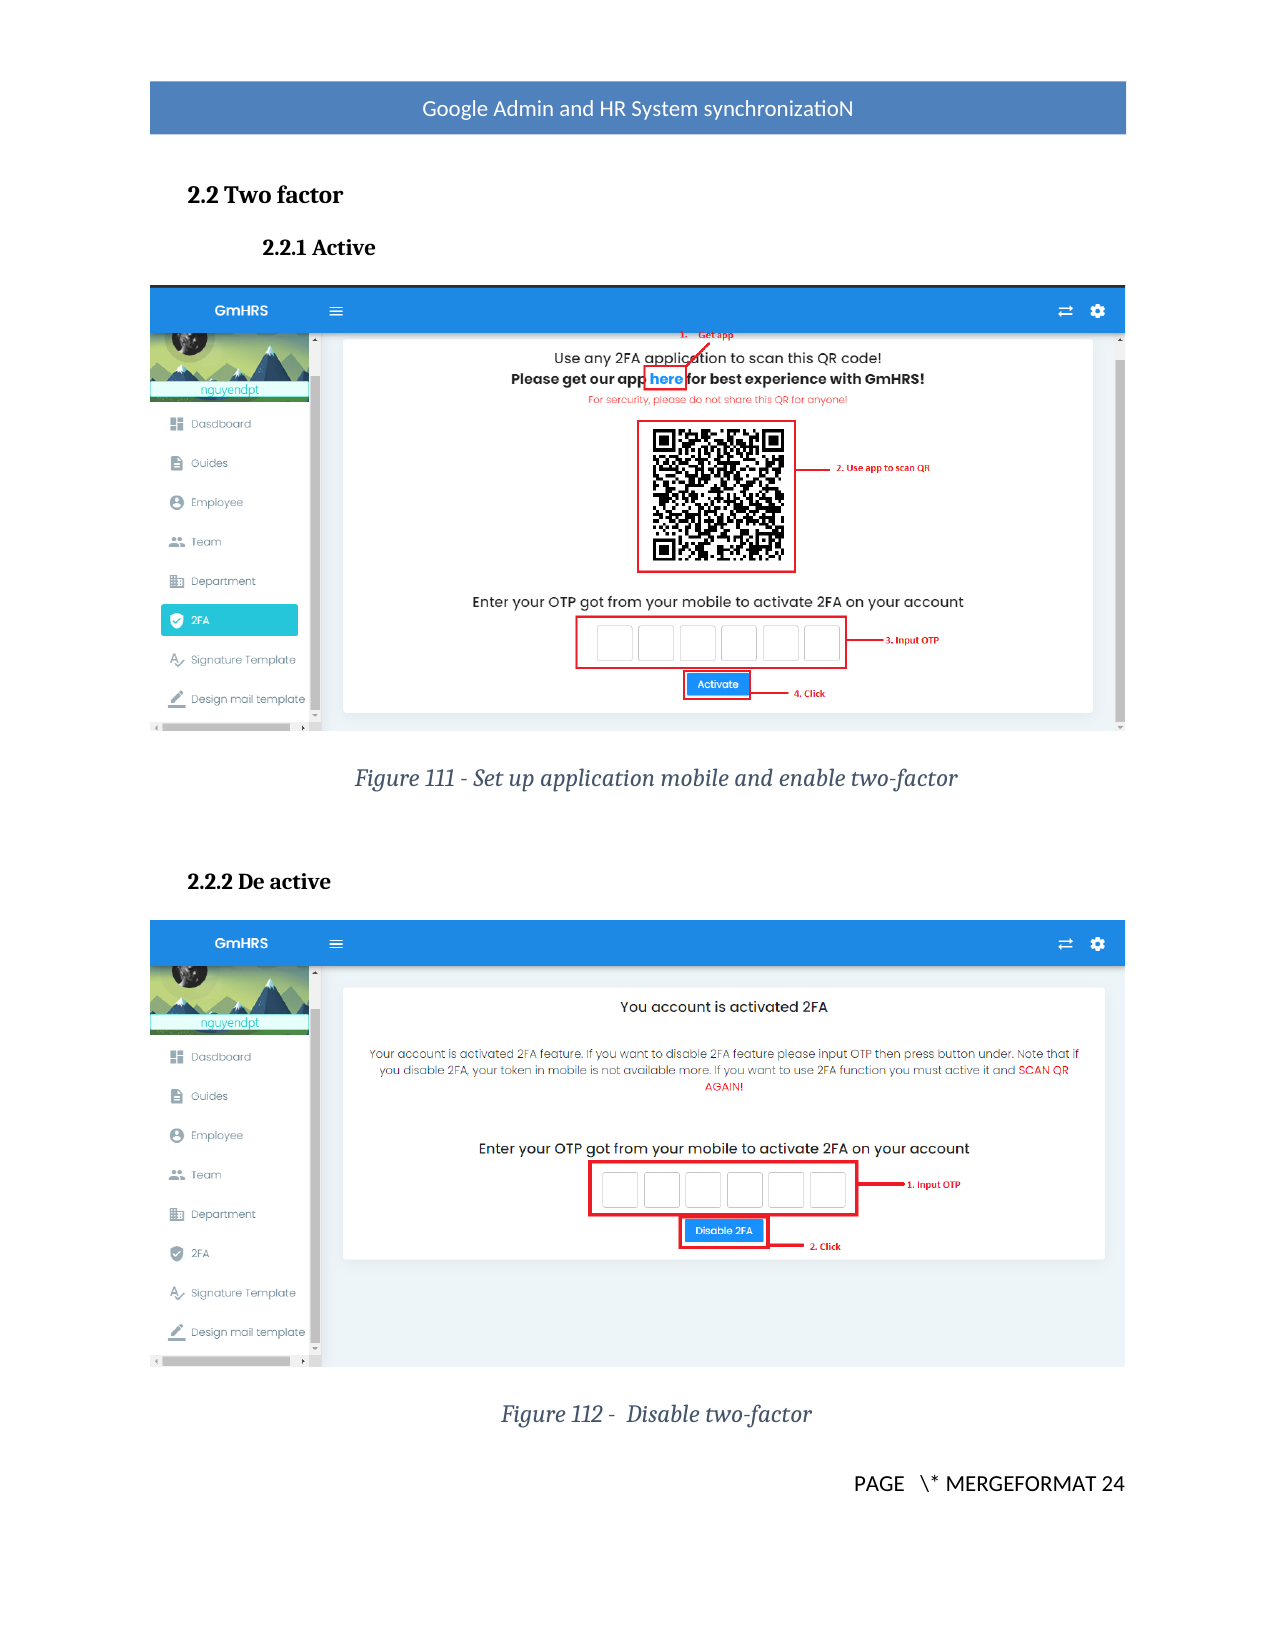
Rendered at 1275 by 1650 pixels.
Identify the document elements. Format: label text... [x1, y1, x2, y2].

picture [150, 285, 1125, 731]
subtitle 2.2 Two factor [187, 181, 1125, 209]
subtitle 2.2.2 De active [187, 869, 1125, 896]
picture [150, 920, 1125, 1367]
subtitle 2.2.1 Active [187, 234, 1125, 261]
